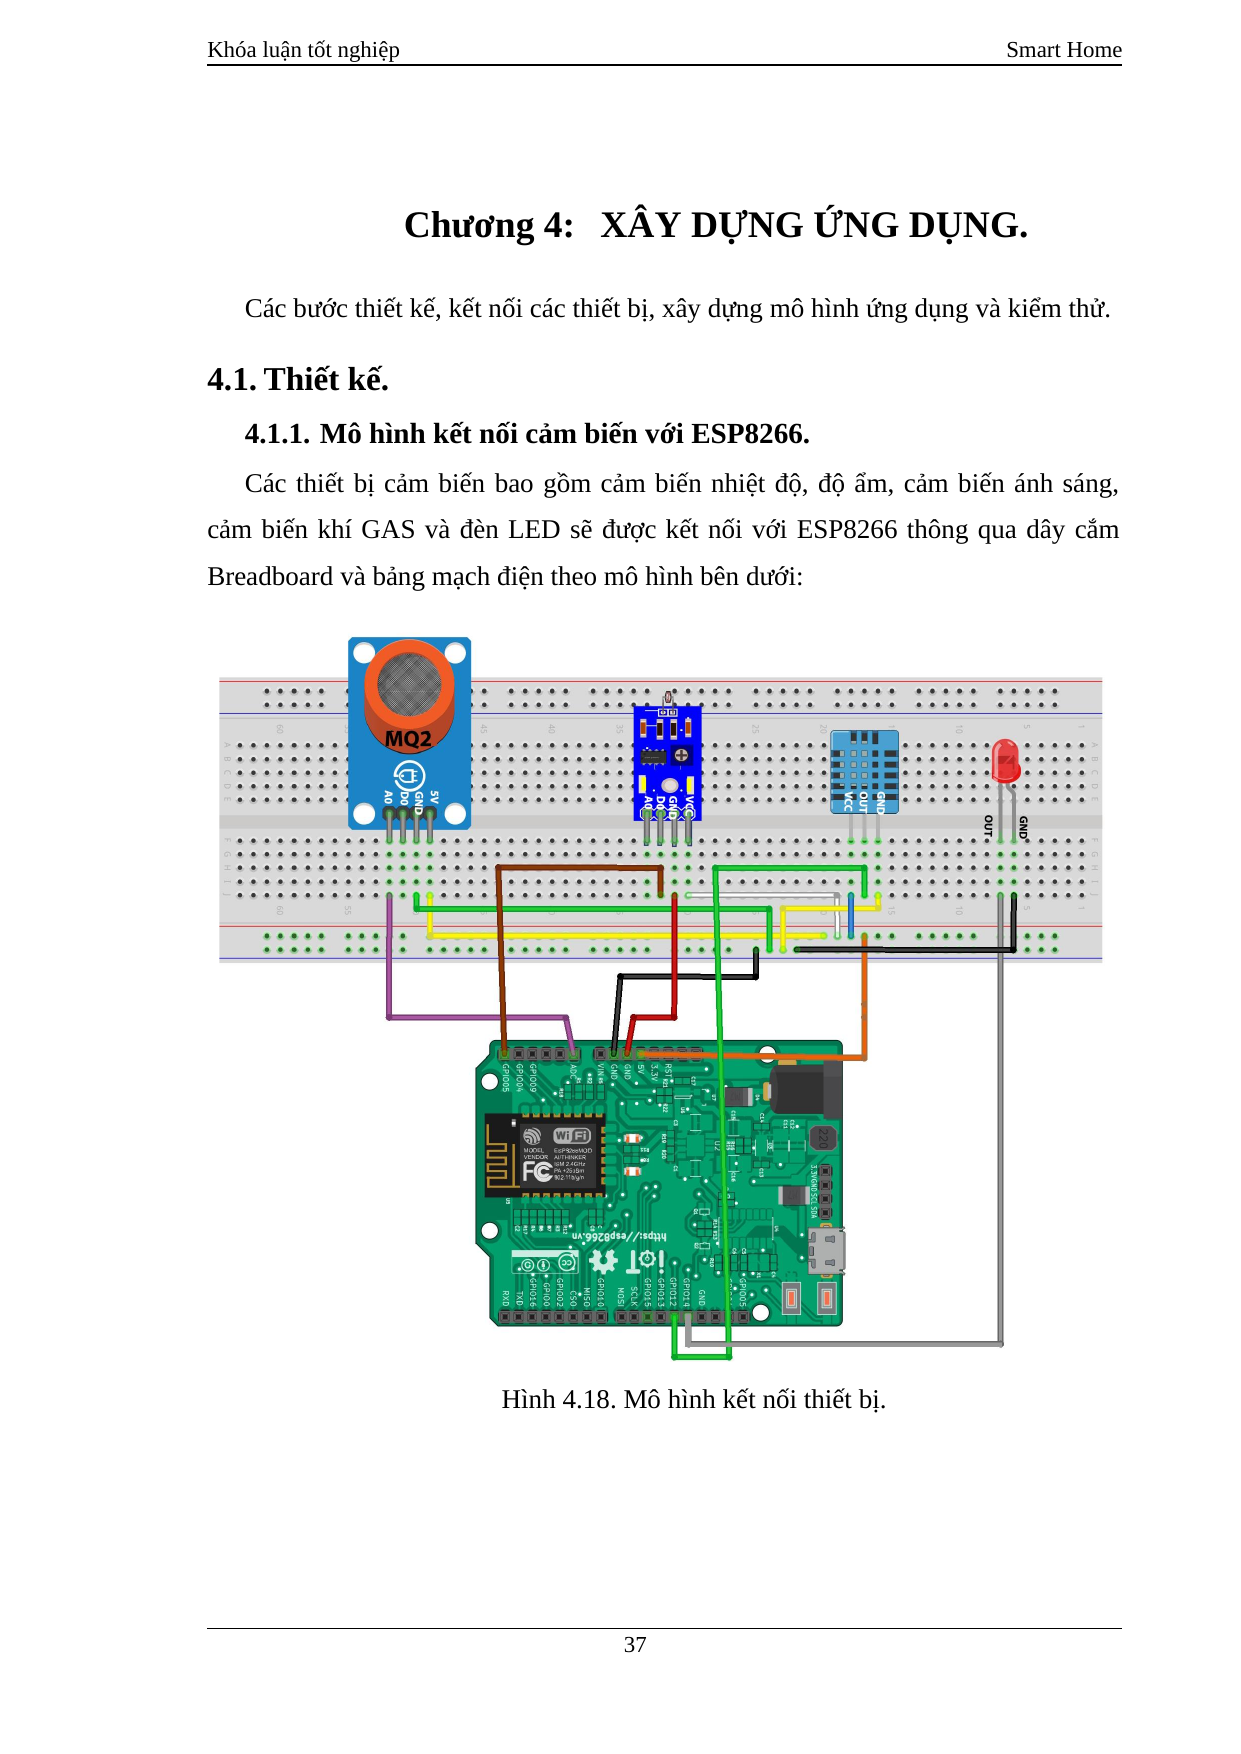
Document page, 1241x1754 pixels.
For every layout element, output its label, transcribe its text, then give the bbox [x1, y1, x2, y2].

text Các bước thiết kế, kết nối các thiết bị, xây dựng mô hình ứng dụng và kiểm thử. [207, 292, 1122, 323]
subtitle XÂY DỰNG ỨNG DỤNG. [310, 202, 1122, 245]
text Các thiết bị cảm biến bao gồm cảm biến nhiệt độ, độ ẩm, cảm biến ánh sáng, cảm biến khí GAS và đèn LED sẽ được kết nối với ESP8266 thông qua dây cắm Breadboard và bảng mạch điện theo mô hình bên dưới: [207, 467, 1122, 591]
subtitle Thiết kế. [207, 359, 1122, 397]
subtitle Mô hình kết nối cảm biến với ESP8266. [244, 417, 1122, 450]
picture [219, 632, 1110, 1362]
